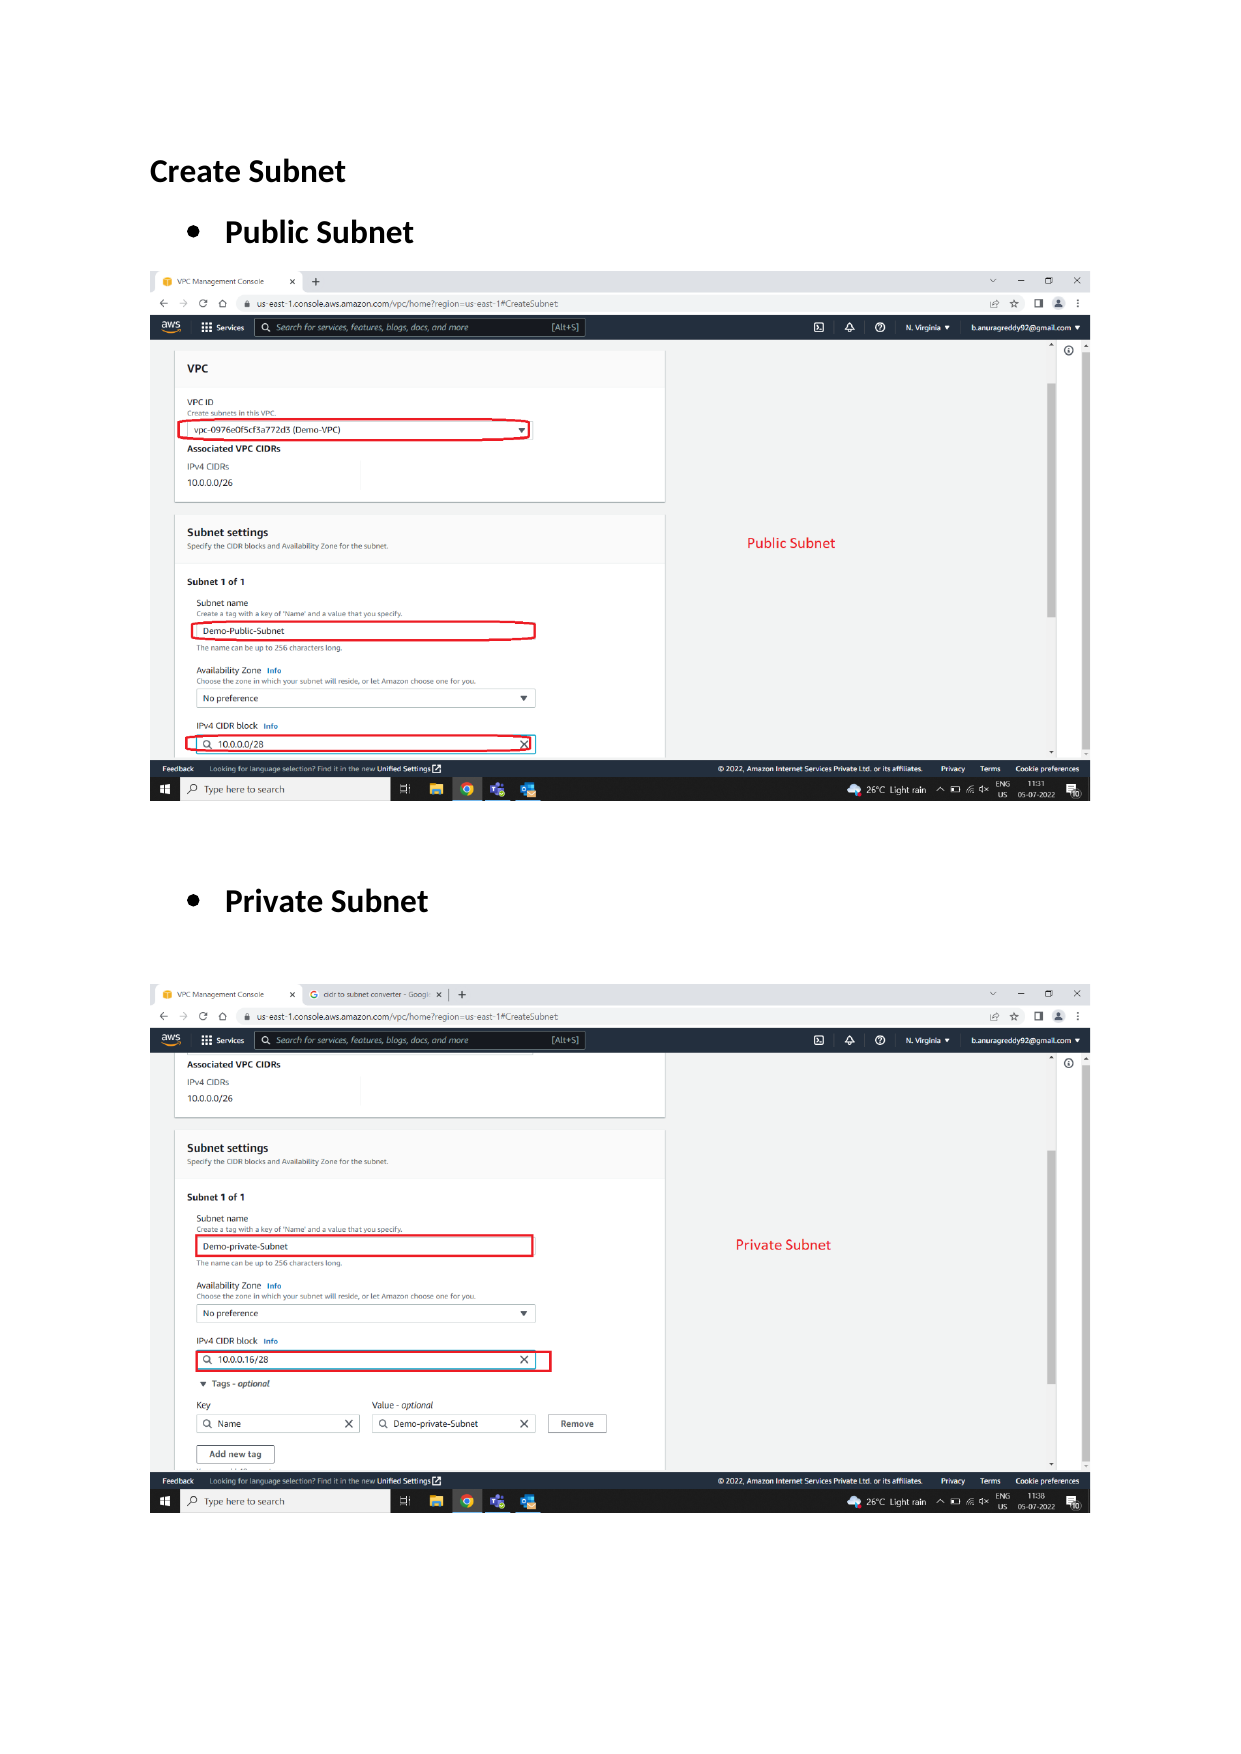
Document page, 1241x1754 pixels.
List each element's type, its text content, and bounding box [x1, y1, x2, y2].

picture [150, 984, 1091, 1513]
list Private Subnet [187, 879, 1090, 920]
picture [150, 271, 1091, 801]
list Public Subnet [187, 211, 1090, 251]
text Create Subnet [150, 150, 1090, 191]
